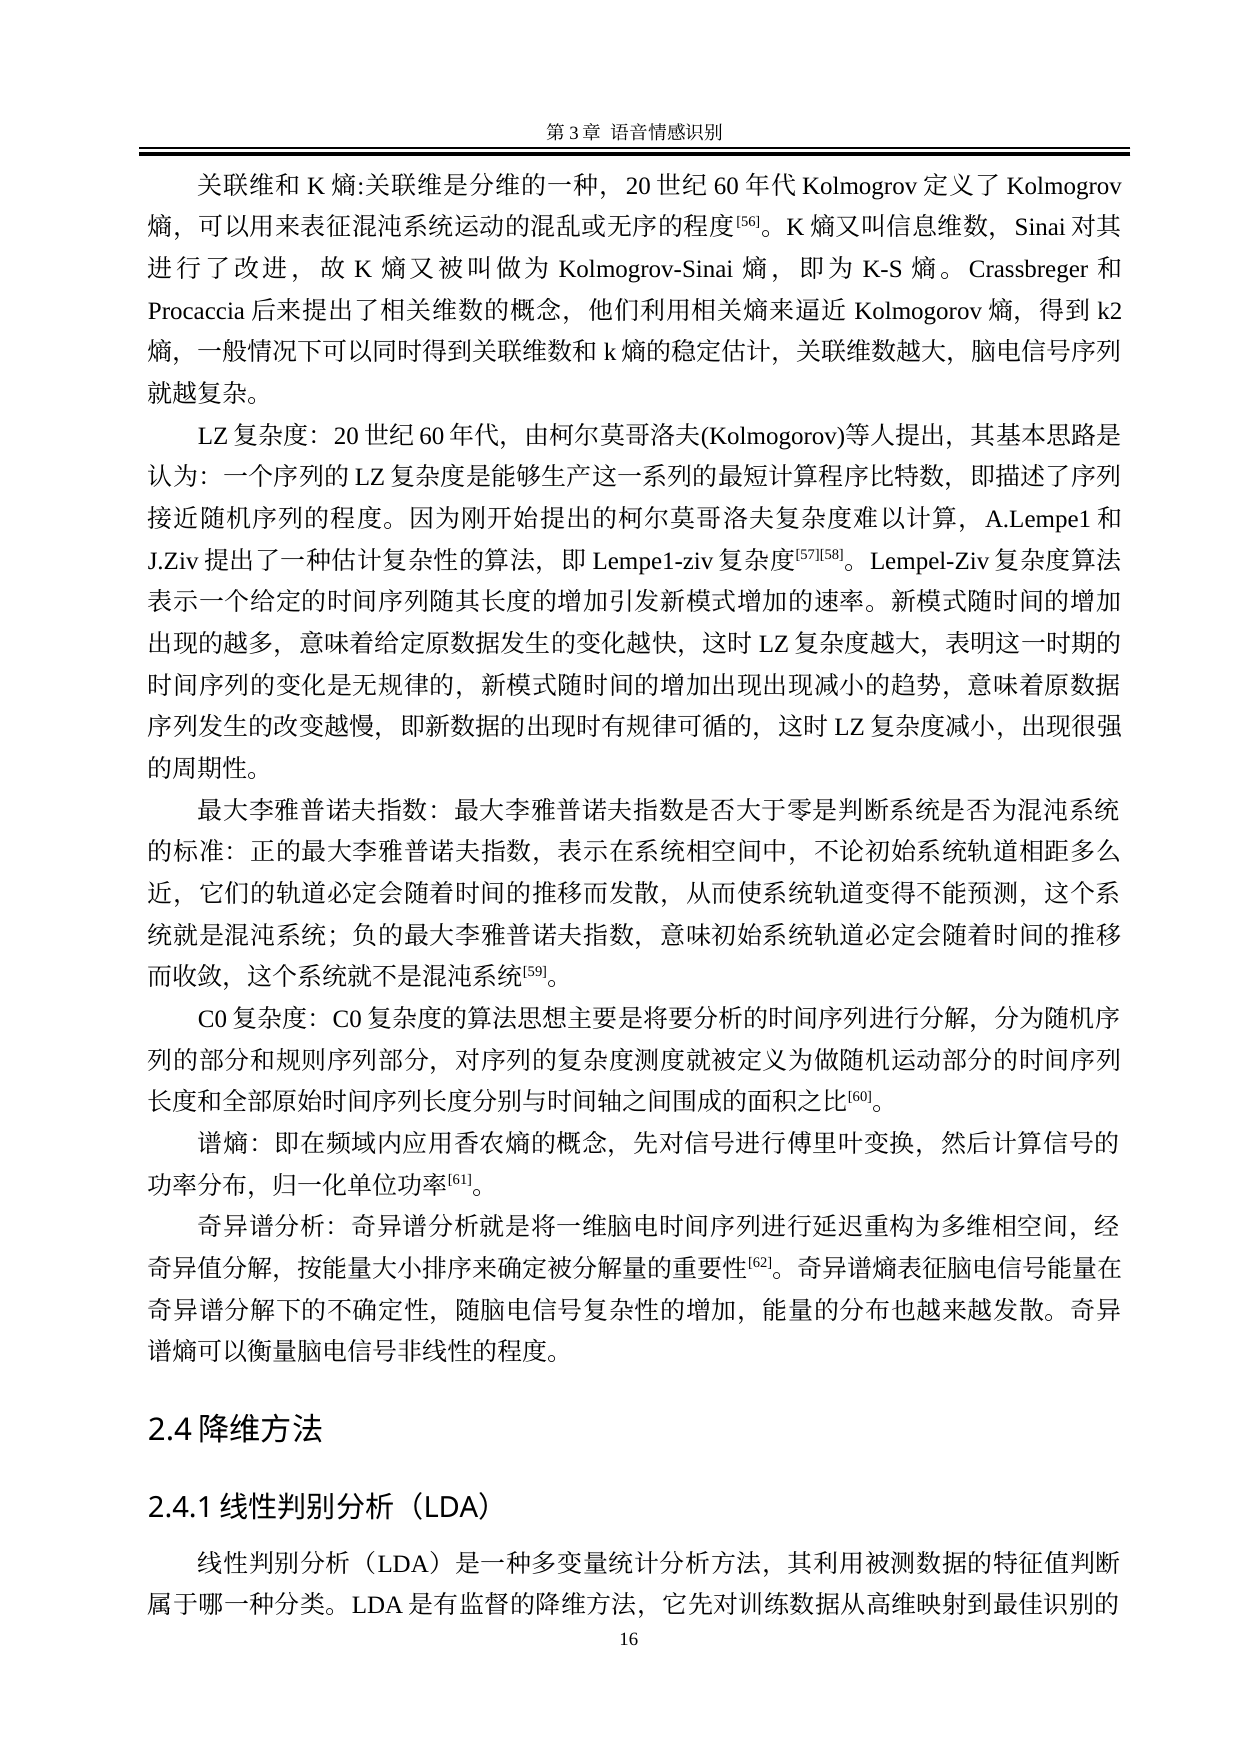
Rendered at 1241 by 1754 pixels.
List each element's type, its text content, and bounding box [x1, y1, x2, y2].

text 2.4降维方法 [148, 1394, 1122, 1459]
text 谱熵：即在频域内应用香农熵的概念，先对信号进行傅里叶变换，然后计算信号的功率分布，归一化单位功率[61]。 [148, 1119, 1122, 1202]
text 奇异谱分析：奇异谱分析就是将一维脑电时间序列进行延迟重构为多维相空间，经奇异值分解，按能量大小排序来确定被分解量的重要性[62]。奇异谱熵表征脑电信号能量在奇异谱分解下的不确定性，随脑电信号复杂性的增加，能量的分布也越来越发散。奇异谱熵可以衡量脑电信号非线性的程度。 [148, 1202, 1122, 1369]
text 关联维和K熵:关联维是分维的一种，20世纪60年代Kolmogrov定义了Kolmogrov熵，可以用来表征混沌系统运动的混乱或无序的程度[56]。K熵又叫信息维数，Sinai对其进行了改进，故K熵又被叫做为Kolmogrov-Sinai熵，即为K-S熵。Crassbreger和Procaccia后来提出了相关维数的概念，他们利用相关熵来逼近Kolmogorov熵，得到k2熵，一般情况下可以同时得到关联维数和k熵的稳定估计，关联维数越大，脑电信号序列就越复杂。 [148, 161, 1122, 411]
subtitle 2.4.1线性判别分析（LDA） [148, 1484, 1122, 1526]
text LZ复杂度：20世纪60年代，由柯尔莫哥洛夫(Kolmogorov)等人提出，其基本思路是认为：一个序列的LZ复杂度是能够生产这一系列的最短计算程序比特数，即描述了序列接近随机序列的程度。因为刚开始提出的柯尔莫哥洛夫复杂度难以计算，A.Lempe1和J.Ziv提出了一种估计复杂性的算法，即Lempe1-ziv复杂度[57][58]。Lempel-Ziv复杂度算法表示一个给定的时间序列随其长度的增加引发新模式增加的速率。新模式随时间的增加出现的越多，意味着给定原数据发生的变化越快，这时LZ复杂度越大，表明这一时期的时间序列的变化是无规律的，新模式随时间的增加出现出现减小的趋势，意味着原数据序列发生的改变越慢，即新数据的出现时有规律可循的，这时LZ复杂度减小，出现很强的周期性。 [148, 411, 1122, 786]
text 最大李雅普诺夫指数：最大李雅普诺夫指数是否大于零是判断系统是否为混沌系统的标准：正的最大李雅普诺夫指数，表示在系统相空间中，不论初始系统轨道相距多么近，它们的轨道必定会随着时间的推移而发散，从而使系统轨道变得不能预测，这个系统就是混沌系统；负的最大李雅普诺夫指数，意味初始系统轨道必定会随着时间的推移而收敛，这个系统就不是混沌系统[59]。 [148, 786, 1122, 994]
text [148, 1539, 1122, 1622]
text C0复杂度：C0复杂度的算法思想主要是将要分析的时间序列进行分解，分为随机序列的部分和规则序列部分，对序列的复杂度测度就被定义为做随机运动部分的时间序列长度和全部原始时间序列长度分别与时间轴之间围成的面积之比[60]。 [148, 994, 1122, 1119]
